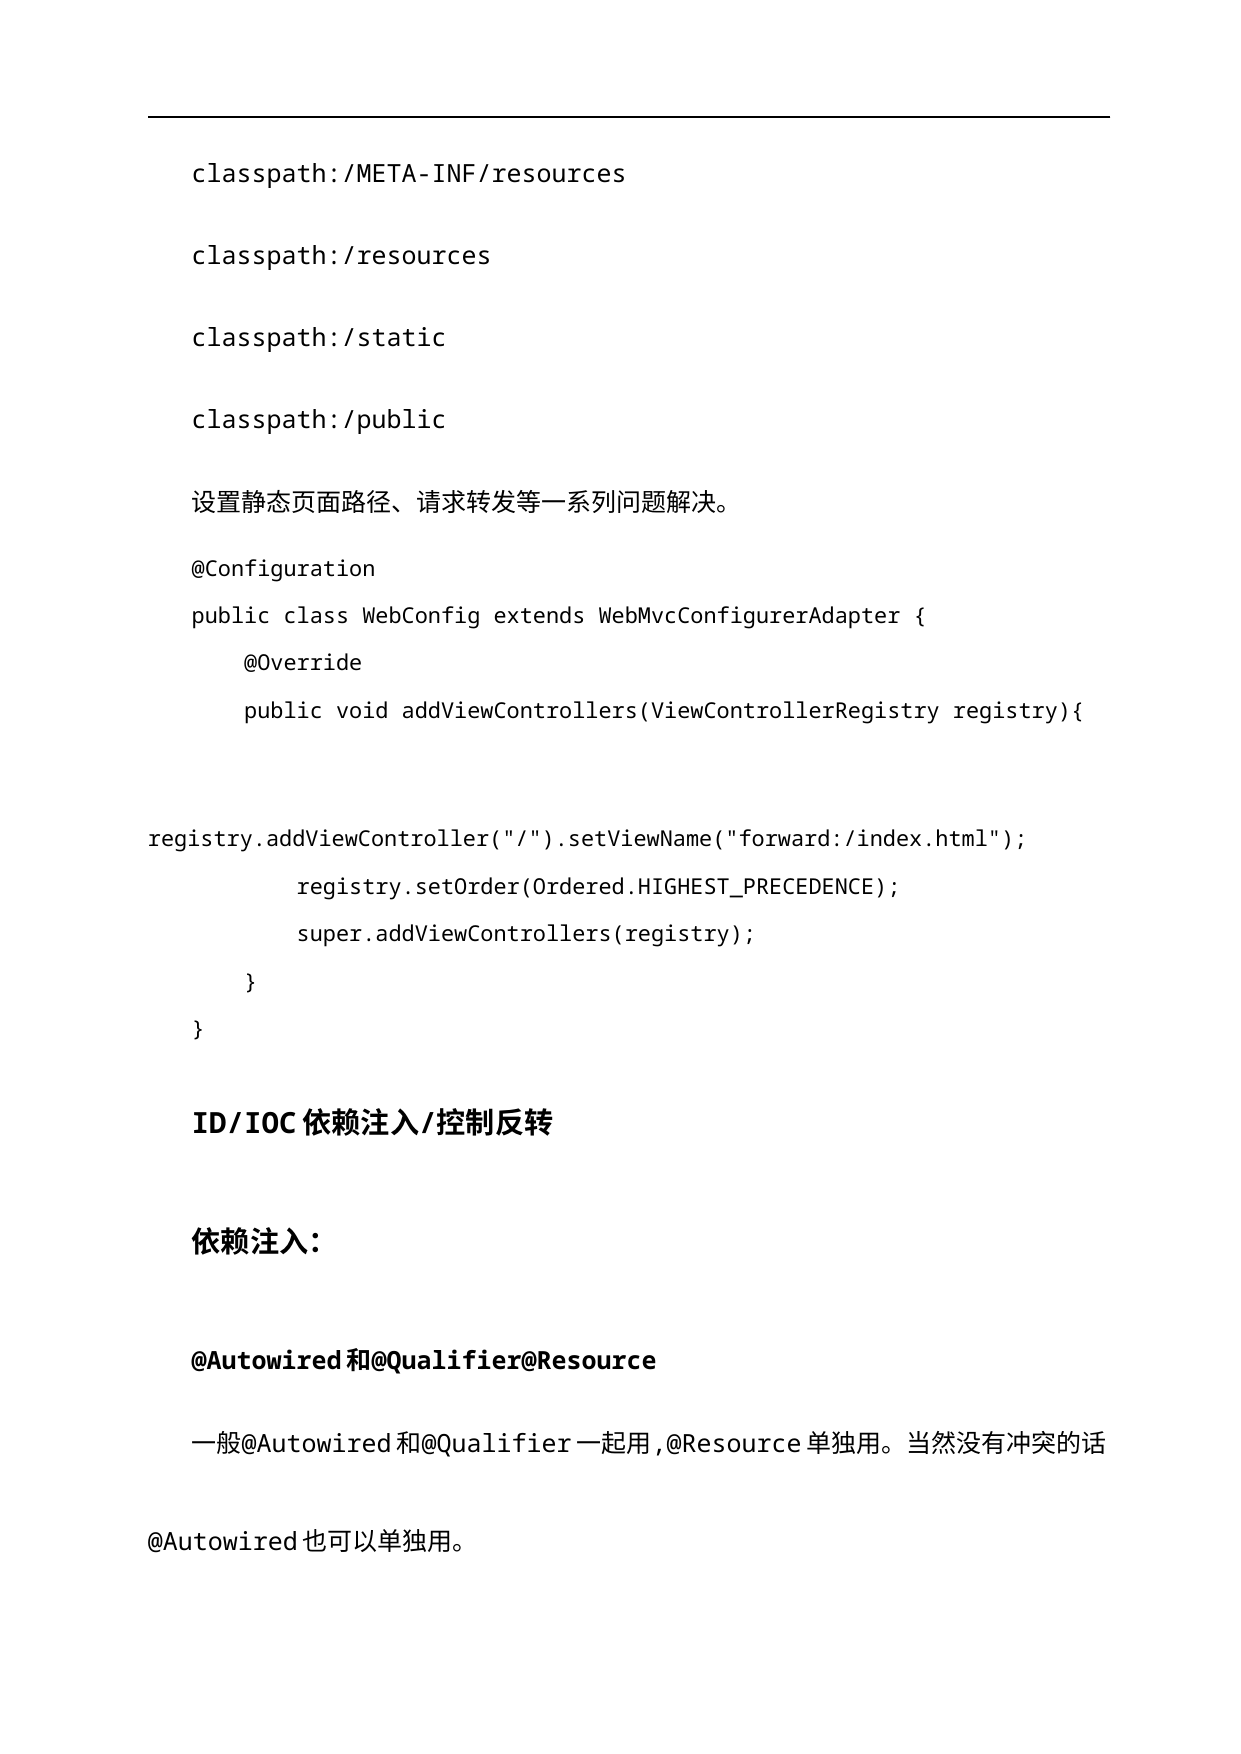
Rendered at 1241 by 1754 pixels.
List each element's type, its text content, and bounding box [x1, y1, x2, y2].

text classpath:/resources [148, 222, 1110, 287]
subtitle ID/IOC依赖注入/控制反转 [148, 1088, 1110, 1153]
text classpath:/static [148, 304, 1110, 369]
text } [148, 1012, 1110, 1044]
subtitle @Autowired和@Qualifier@Resource [148, 1326, 1110, 1391]
text @Configuration [148, 551, 1110, 584]
text registry.setOrder(Ordered.HIGHEST_PRECEDENCE); [148, 869, 1110, 902]
text super.addViewControllers(registry); [148, 917, 1110, 949]
text 一般@Autowired和@Qualifier一起用,@Resource单独用。当然没有冲突的话@Autowired也可以单独用。 [148, 1409, 1110, 1572]
text public class WebConfig extends WebMvcConfigurerAdapter { [148, 599, 1110, 631]
subtitle 依赖注入： [148, 1207, 1110, 1272]
text } [148, 964, 1110, 997]
text public void addViewControllers(ViewControllerRegistry registry){ [148, 693, 1110, 726]
text registry.addViewController("/").setViewName("forward:/index.html"); [148, 741, 1110, 854]
text classpath:/META-INF/resources [148, 140, 1110, 205]
text 设置静态页面路径、请求转发等一系列问题解决。 [148, 468, 1110, 533]
text classpath:/public [148, 386, 1110, 451]
text @Override [148, 646, 1110, 678]
